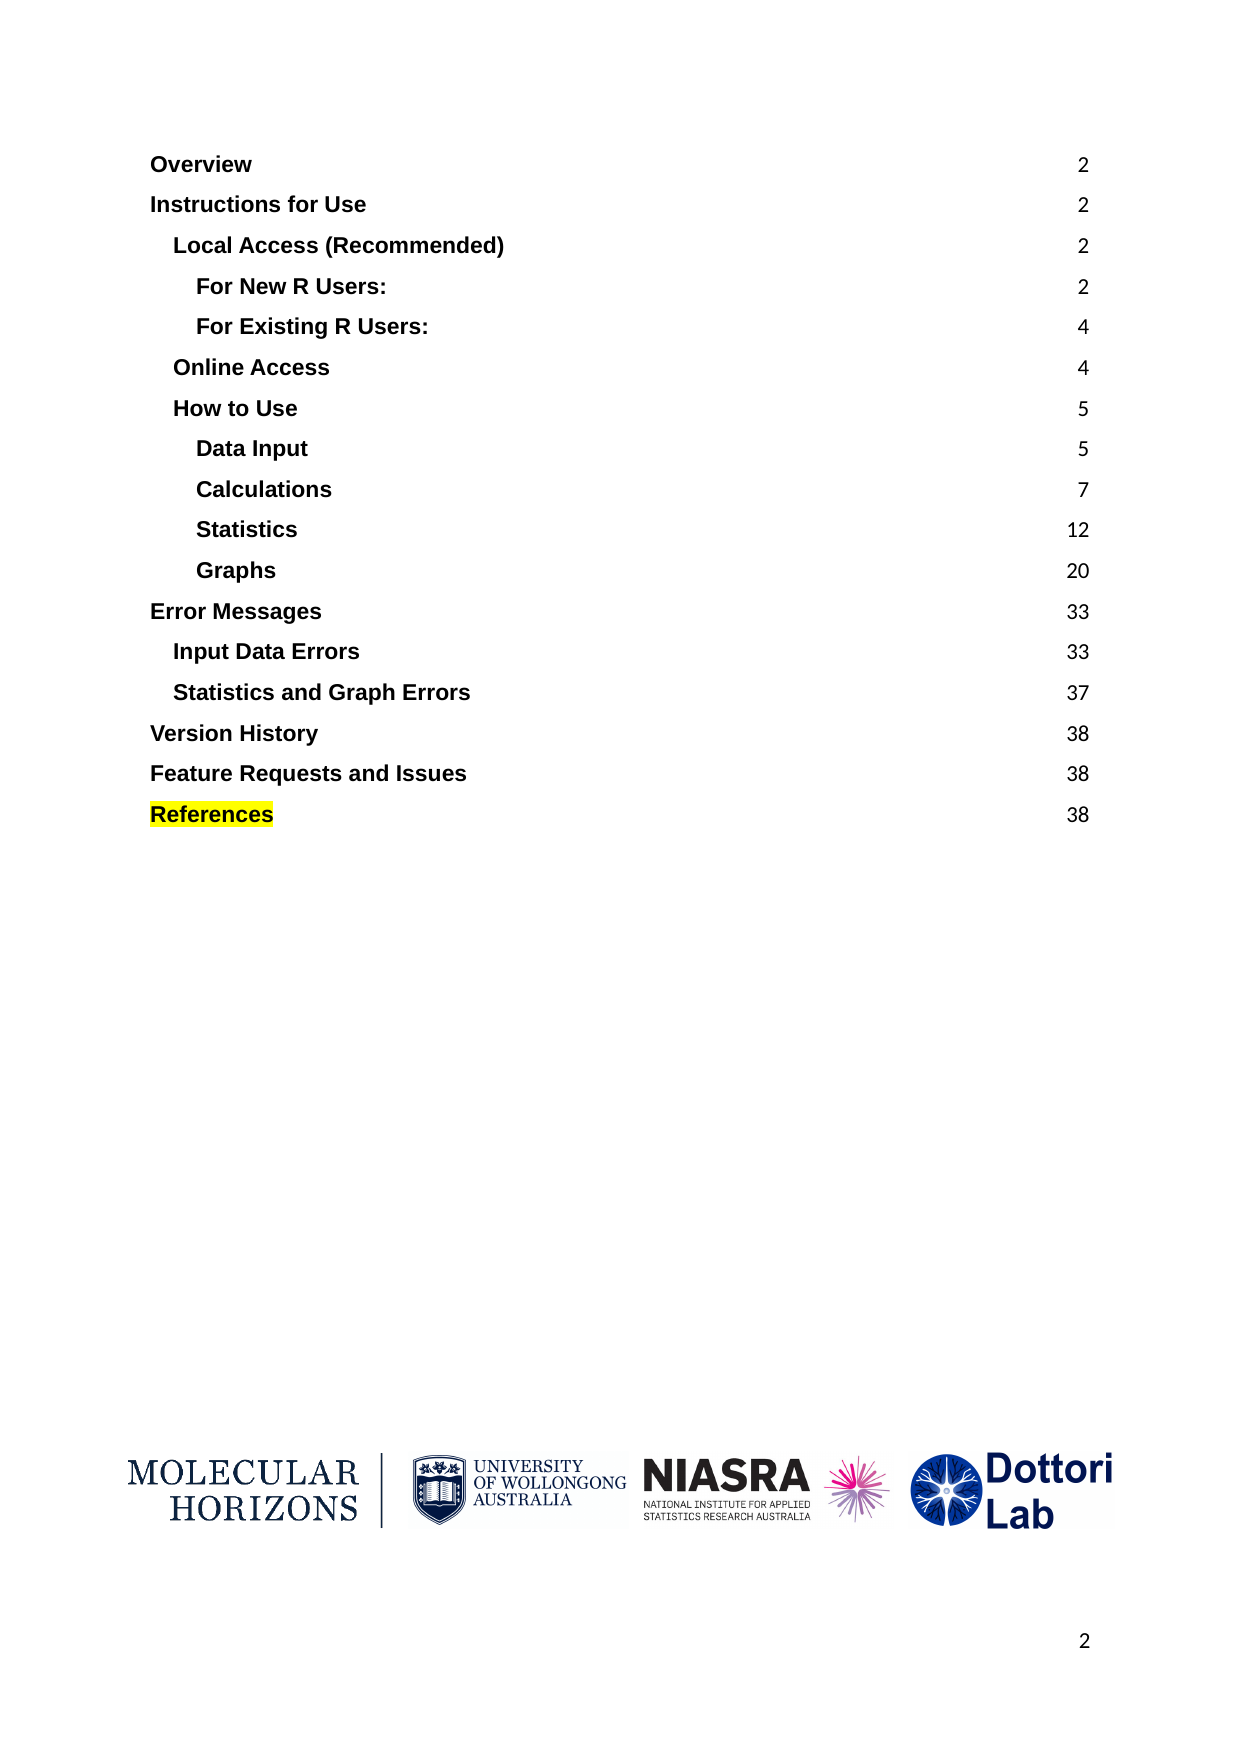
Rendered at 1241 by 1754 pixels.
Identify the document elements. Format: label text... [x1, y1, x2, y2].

text Statistics and Graph Errors 37 [173, 678, 1090, 706]
picture [644, 1451, 894, 1529]
text Statistics 12 [196, 516, 1090, 544]
text Data Input 5 [196, 434, 1090, 462]
text Error Messages 33 [150, 597, 1090, 625]
text References 38 [150, 800, 1090, 828]
text How to Use 5 [173, 394, 1090, 422]
text For New R Users: 2 [196, 272, 1090, 300]
text Overview 2 [150, 150, 1090, 178]
text Graphs 20 [196, 556, 1090, 584]
text Input Data Errors 33 [173, 637, 1090, 666]
text Local Access (Recommended) 2 [173, 231, 1090, 259]
picture [908, 1451, 1115, 1529]
text Version History 38 [150, 719, 1090, 747]
text Calculations 7 [196, 475, 1090, 503]
picture [126, 1451, 394, 1529]
picture [408, 1451, 629, 1529]
text Feature Requests and Issues 38 [150, 759, 1090, 787]
text Online Access 4 [173, 353, 1090, 381]
text For Existing R Users: 4 [196, 312, 1090, 341]
text Instructions for Use 2 [150, 191, 1090, 219]
